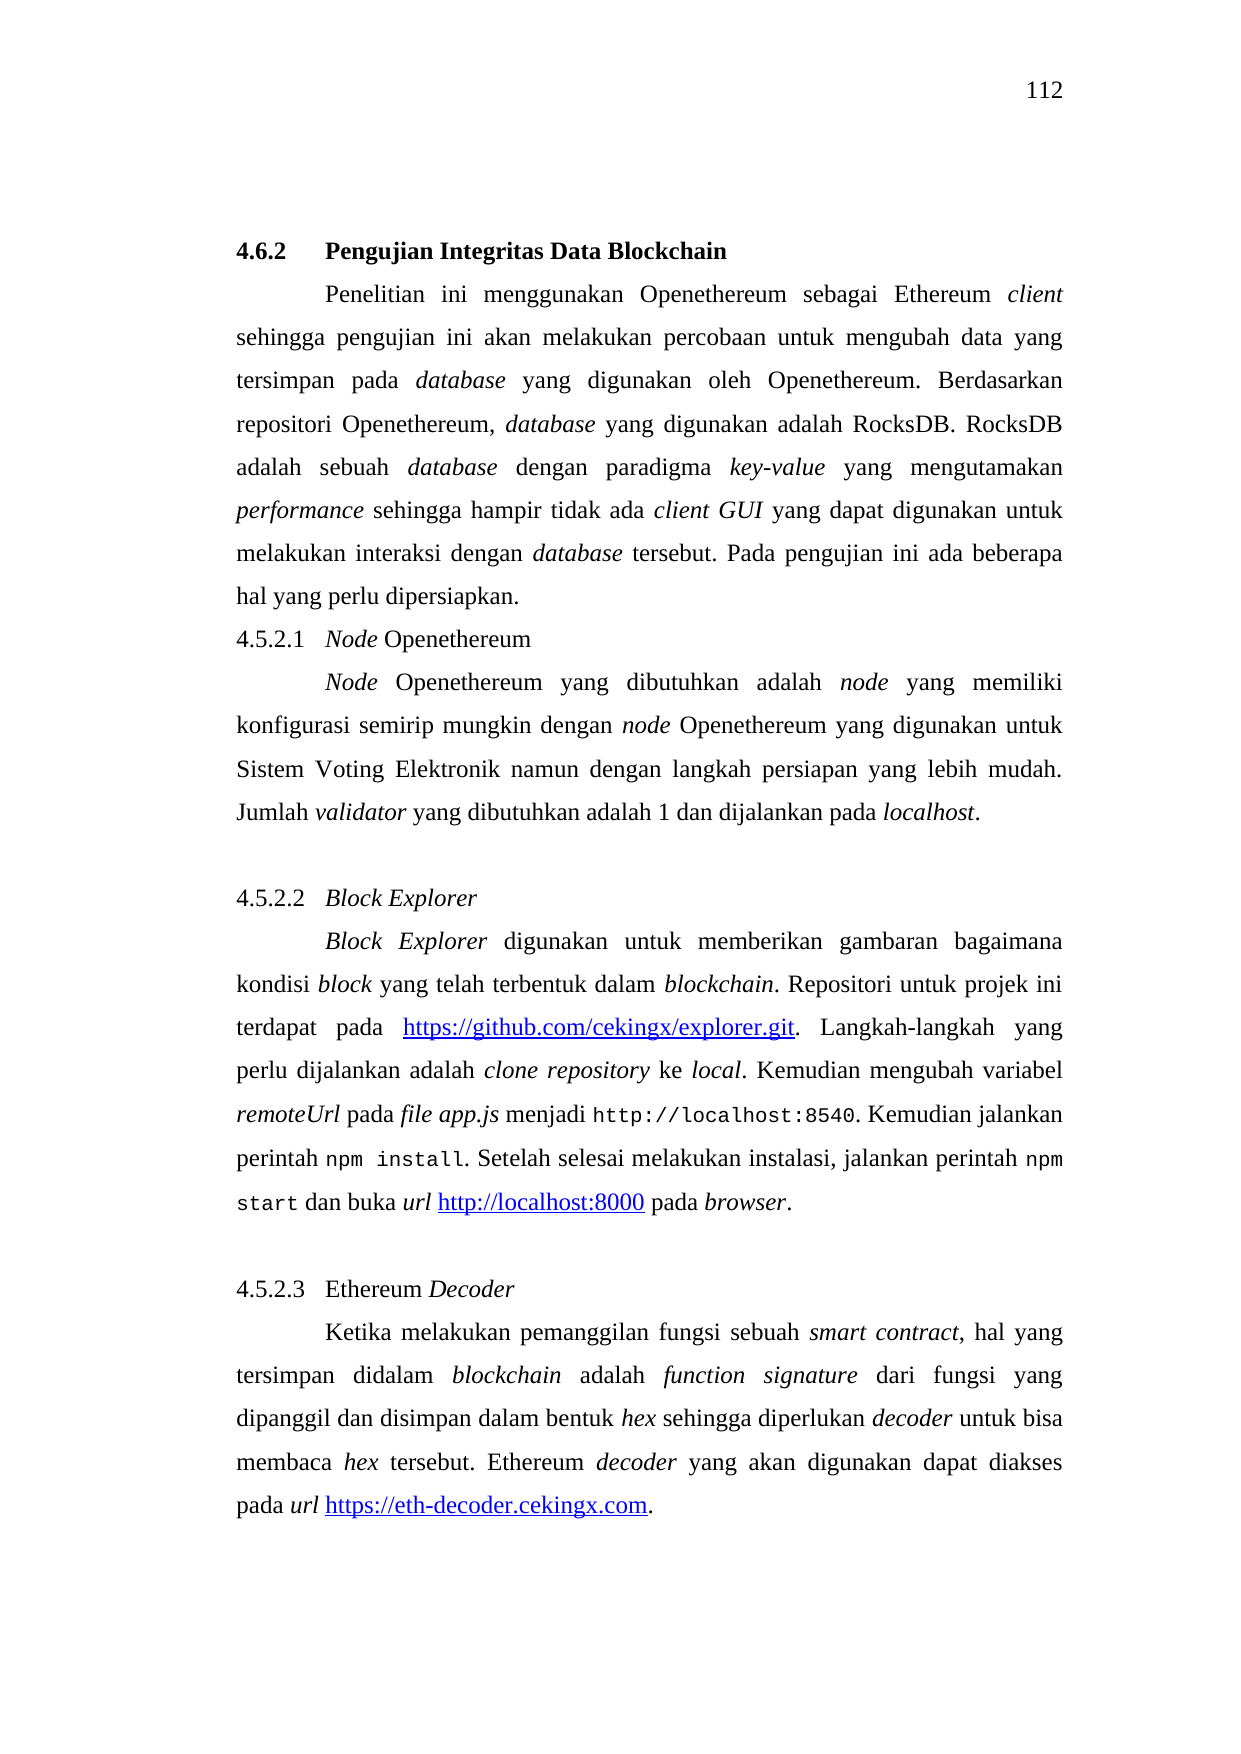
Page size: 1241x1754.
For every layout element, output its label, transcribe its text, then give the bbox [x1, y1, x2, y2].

list Ethereum Decoder [236, 1274, 1063, 1303]
list Block Explorer [236, 883, 1063, 912]
list Node Openethereum [236, 624, 1063, 653]
subtitle Pengujian Integritas Data Blockchain [236, 236, 1063, 265]
list Block Explorer digunakan untuk memberikan gambaran bagaimana kondisi block yang telah terbentuk dalam blockchain. Repositori untuk projek ini terdapat pada https://github.com/cekingx/explorer.git. Langkah-langkah yang perlu dijalankan adalah clone repository ke local. Kemudian mengubah variabel remoteUrl pada file app.js menjadi http://localhost:8540. Kemudian jalankan perintah npm install. Setelah selesai melakukan instalasi, jalankan perintah npm start dan buka url http://localhost:8000 pada browser. [236, 926, 1063, 1216]
list Node Openethereum yang dibutuhkan adalah node yang memiliki konfigurasi semirip mungkin dengan node Openethereum yang digunakan untuk Sistem Voting Elektronik namun dengan langkah persiapan yang lebih mudah. Jumlah validator yang dibutuhkan adalah 1 dan dijalankan pada localhost. [236, 667, 1063, 826]
list Ketika melakukan pemanggilan fungsi sebuah smart contract, hal yang tersimpan didalam blockchain adalah function signature dari fungsi yang dipanggil dan disimpan dalam bentuk hex sehingga diperlukan decoder untuk bisa membaca hex tersebut. Ethereum decoder yang akan digunakan dapat diakses pada url https://eth-decoder.cekingx.com. [236, 1317, 1063, 1518]
text Penelitian ini menggunakan Openethereum sebagai Ethereum client sehingga pengujian ini akan melakukan percobaan untuk mengubah data yang tersimpan pada database yang digunakan oleh Openethereum. Berdasarkan repositori Openethereum, database yang digunakan adalah RocksDB. RocksDB adalah sebuah database dengan paradigma key-value yang mengutamakan performance sehingga hampir tidak ada client GUI yang dapat digunakan untuk melakukan interaksi dengan database tersebut. Pada pengujian ini ada beberapa hal yang perlu dipersiapkan. [236, 279, 1063, 610]
